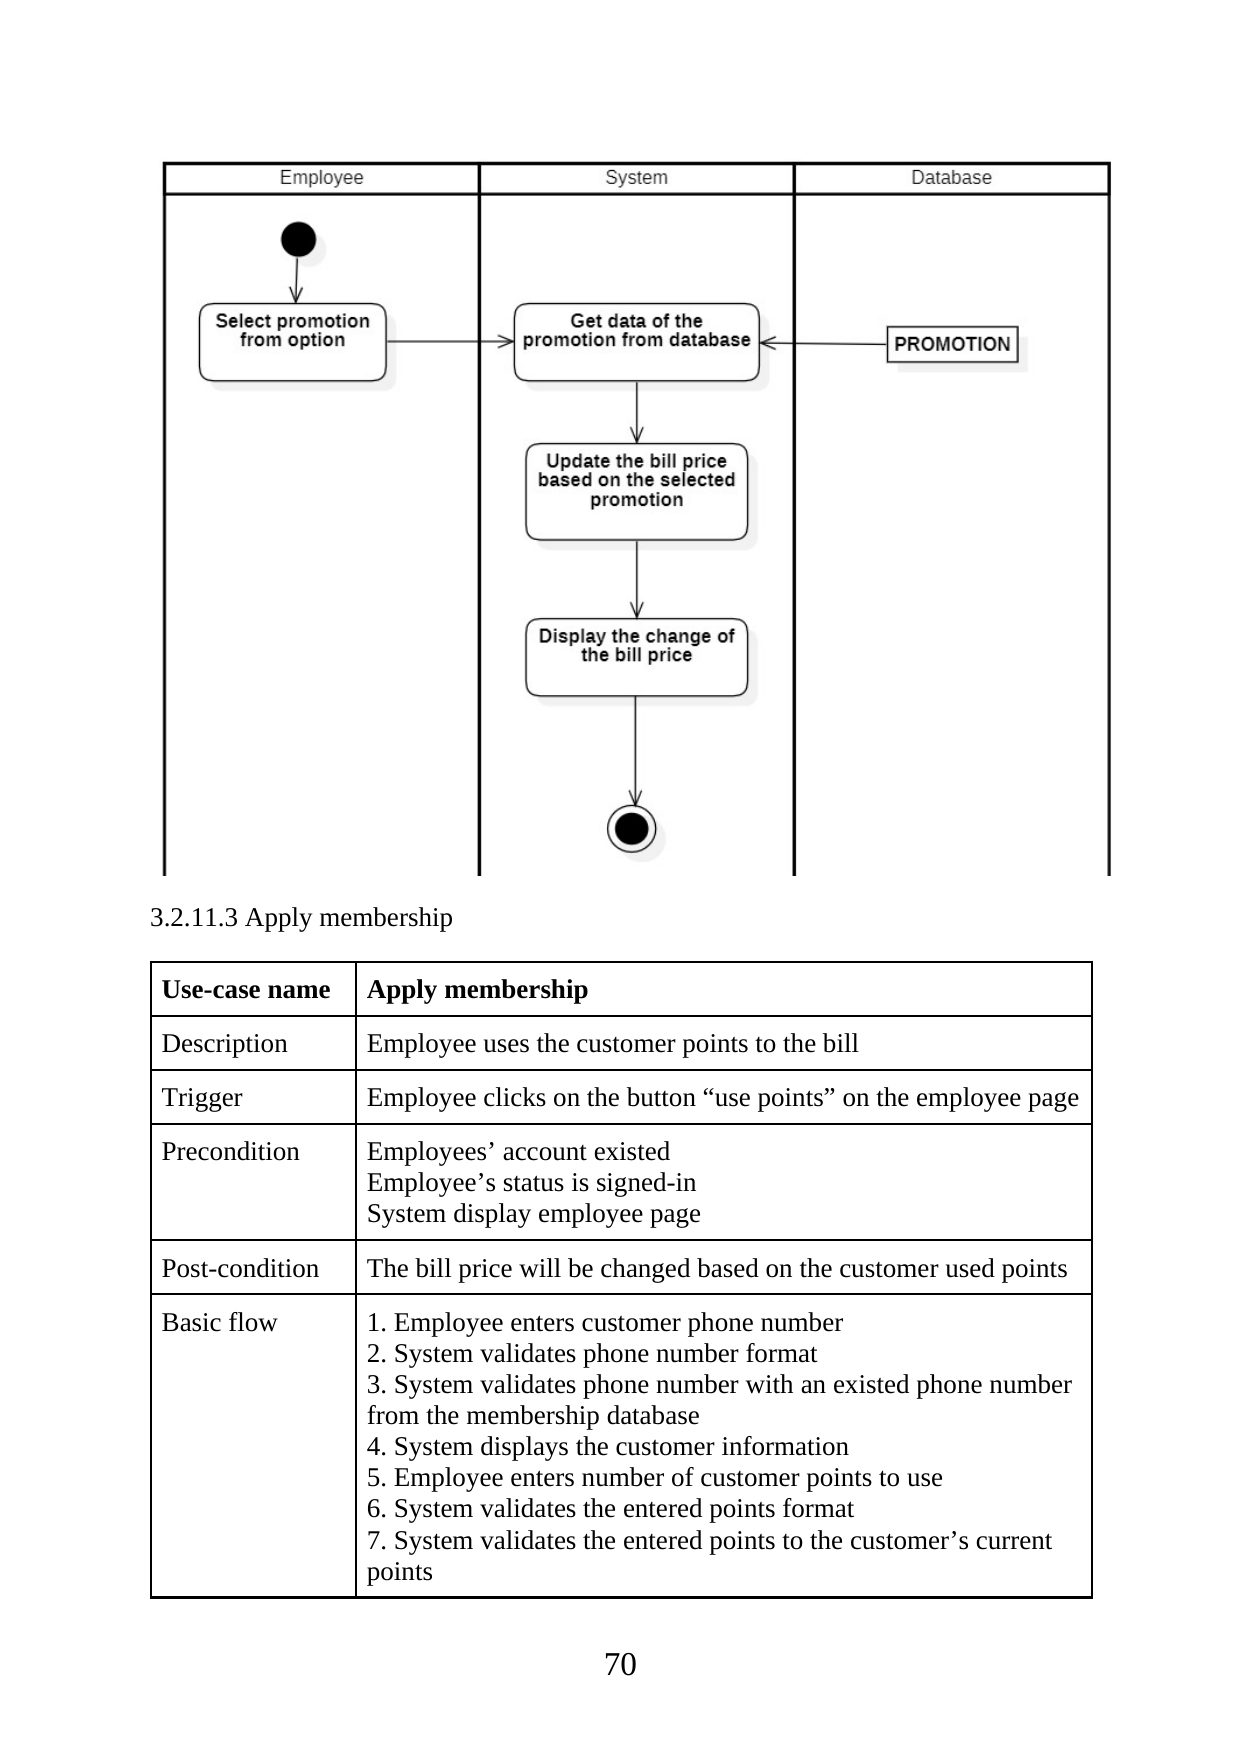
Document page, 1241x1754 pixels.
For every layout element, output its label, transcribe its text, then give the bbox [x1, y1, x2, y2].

table_cell Employees’ account existed Employee’s status is signed-in System display employee page [357, 1125, 1091, 1239]
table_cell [357, 1295, 1091, 1596]
table_cell The bill price will be changed based on the customer used points [357, 1241, 1091, 1293]
table_cell Employee uses the customer points to the bill [357, 1017, 1091, 1069]
table_cell Trigger [152, 1071, 355, 1123]
table_cell Precondition [152, 1125, 355, 1239]
table_cell Employee clicks on the button “use points” on the employee page [357, 1071, 1091, 1123]
picture [150, 150, 1167, 876]
subtitle 3.2.11.3 Apply membership [150, 901, 1090, 933]
table_header Apply membership [357, 963, 1091, 1015]
table_cell Description [152, 1017, 355, 1069]
table_cell Basic flow [152, 1295, 355, 1596]
table_cell Post-condition [152, 1241, 355, 1293]
table_header Use-case name [152, 963, 355, 1015]
